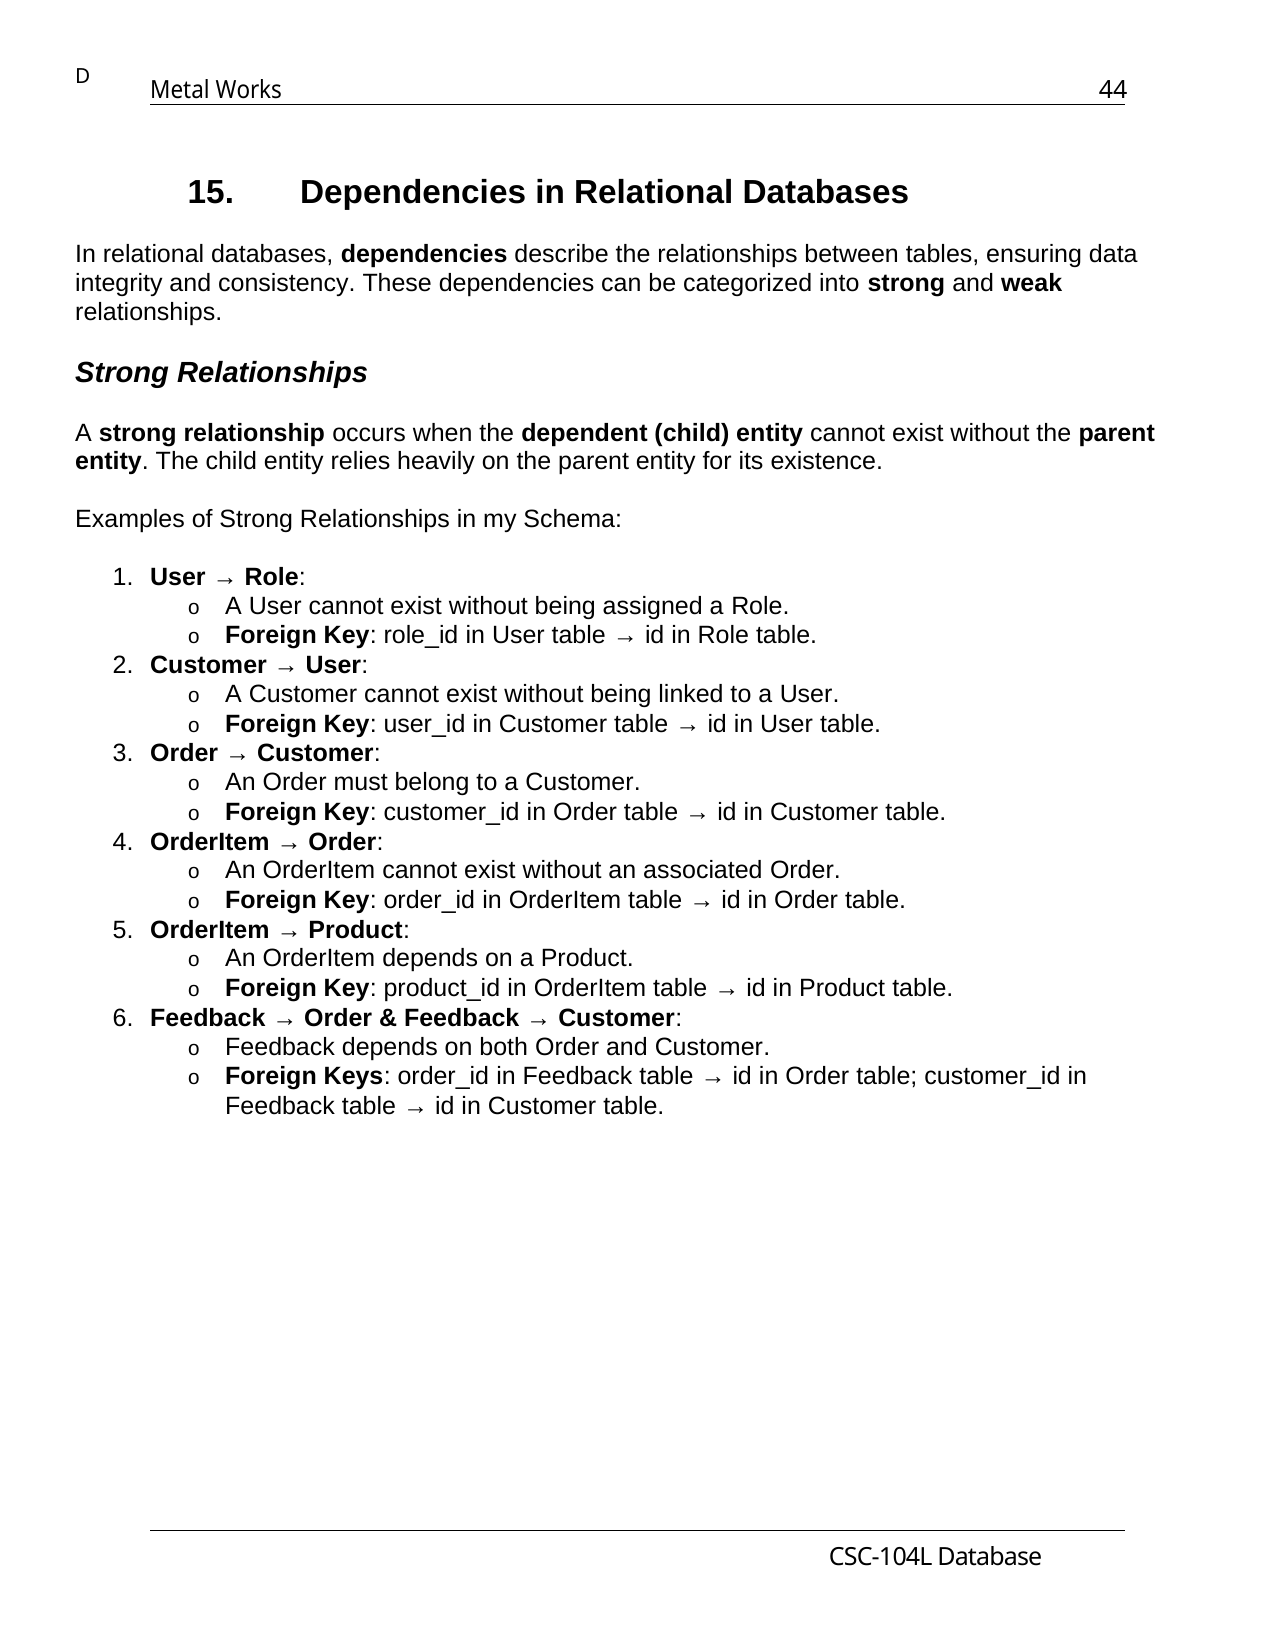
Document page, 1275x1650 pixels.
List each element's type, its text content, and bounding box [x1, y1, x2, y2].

list An OrderItem depends on a Product. [187, 943, 1200, 973]
list Foreign Key: order_id in OrderItem table → id in Order table. [187, 885, 1200, 914]
subtitle Dependencies in Relational Databases [187, 172, 1200, 210]
list Order → Customer: [112, 738, 1200, 767]
list A Customer cannot exist without being linked to a User. [187, 679, 1200, 709]
list Foreign Key: role_id in User table → id in Role table. [187, 621, 1200, 650]
list Customer → User: [112, 650, 1200, 679]
list An OrderItem cannot exist without an associated Order. [187, 855, 1200, 885]
text In relational databases, dependencies describe the relationships between tables, ensuring data integrity and consistency. These dependencies can be categorized into strong and weak relationships. [75, 239, 1200, 326]
list Foreign Keys: order_id in Feedback table → id in Order table; customer_id in Feedback table → id in Customer table. [187, 1061, 1200, 1119]
list OrderItem → Product: [112, 914, 1200, 943]
list Foreign Key: user_id in Customer table → id in User table. [187, 709, 1200, 738]
text A strong relationship occurs when the dependent (child) entity cannot exist without the parent entity. The child entity relies heavily on the parent entity for its existence. [75, 417, 1200, 475]
list A User cannot exist without being assigned a Role. [187, 591, 1200, 621]
list OrderItem → Order: [112, 826, 1200, 855]
list User → Role: [112, 562, 1200, 591]
list Feedback → Order & Feedback → Customer: [112, 1003, 1200, 1031]
subtitle Strong Relationships [75, 355, 1200, 388]
subtitle Examples of Strong Relationships in my Schema: [75, 504, 1200, 533]
list Feedback depends on both Order and Customer. [187, 1031, 1200, 1061]
list Foreign Key: product_id in OrderItem table → id in Product table. [187, 973, 1200, 1003]
list Foreign Key: customer_id in Order table → id in Customer table. [187, 797, 1200, 826]
list An Order must belong to a Customer. [187, 767, 1200, 797]
